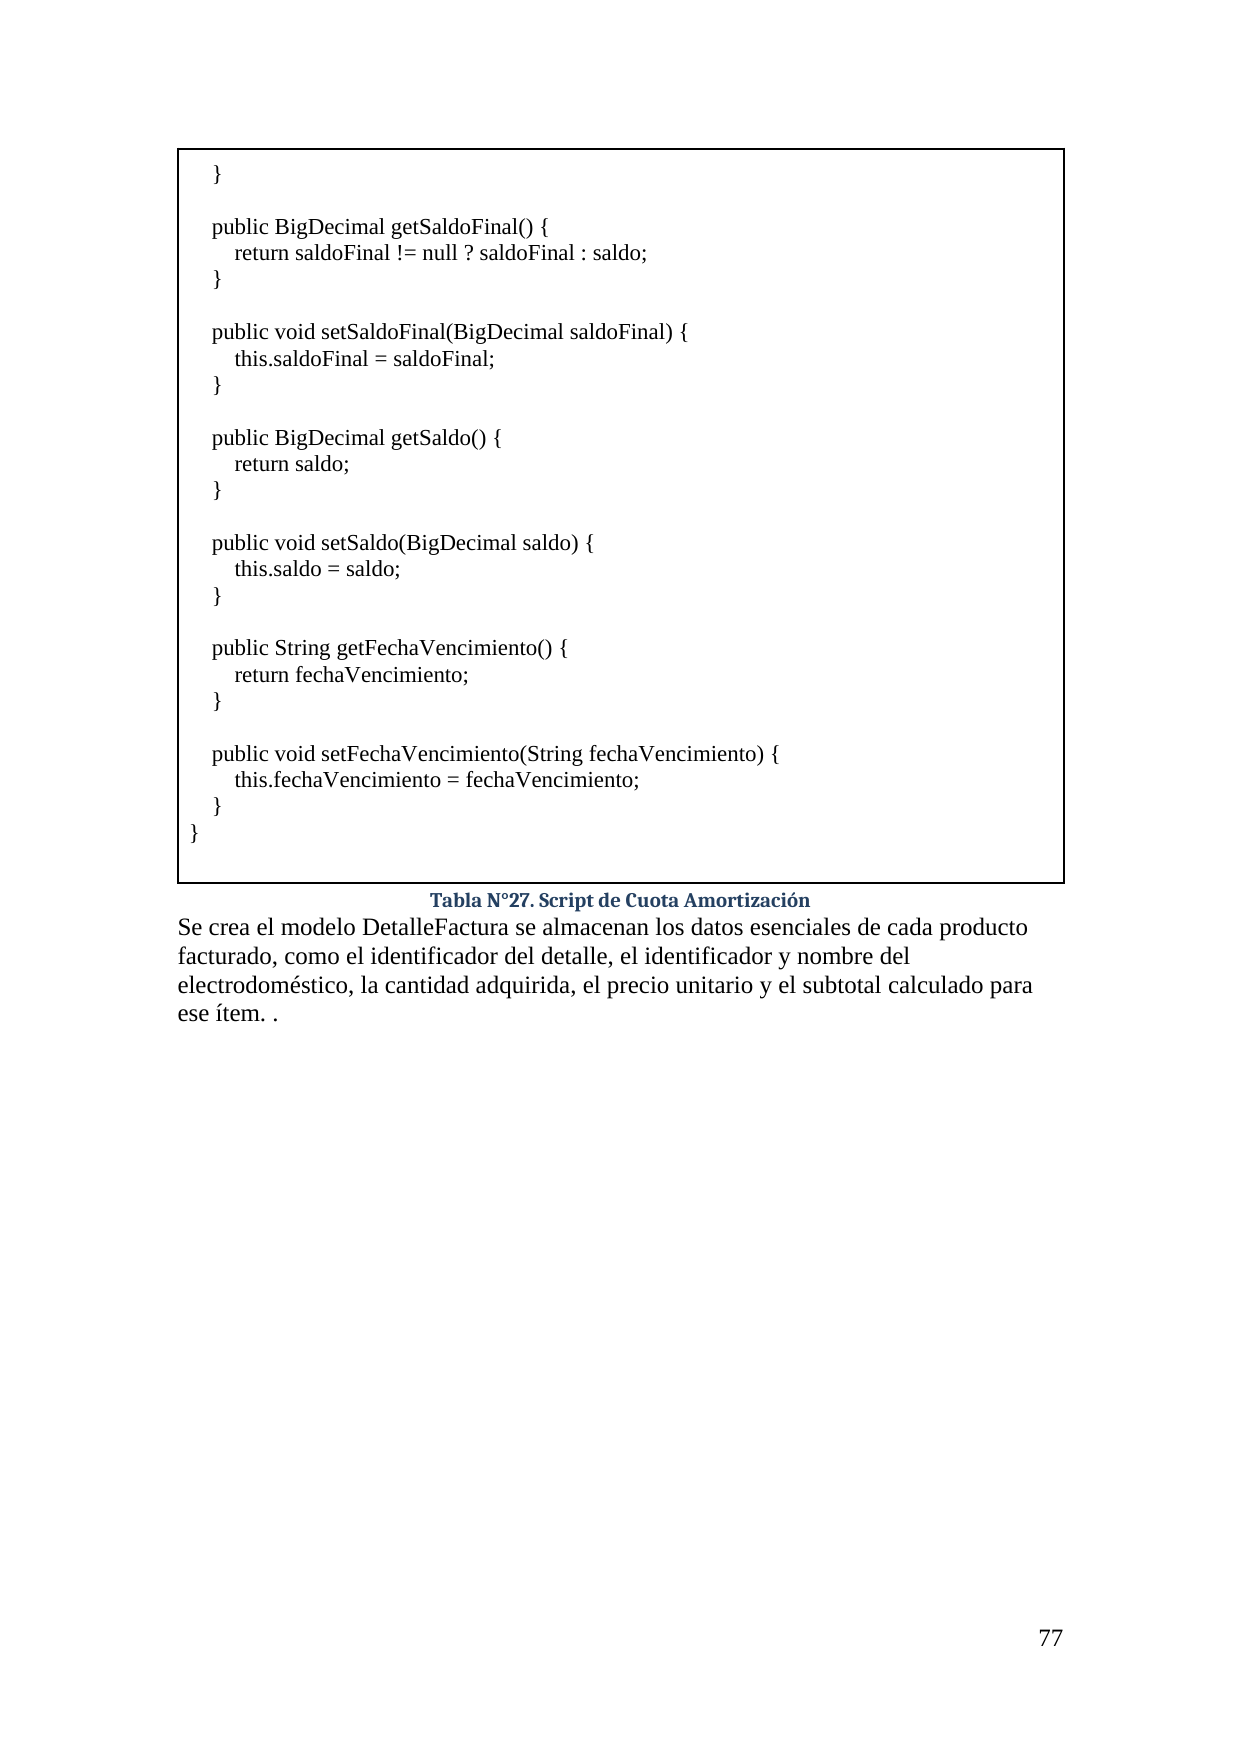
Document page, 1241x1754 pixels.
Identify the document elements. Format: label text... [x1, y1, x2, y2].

text Se crea el modelo DetalleFactura se almacenan los datos esenciales de cada producto facturado, como el identificador del detalle, el identificador y nombre del electrodoméstico, la cantidad adquirida, el precio unitario y el subtotal calculado para ese ítem. . [177, 912, 1063, 1027]
subtitle Tabla N°27. Script de Cuota Amortización [177, 888, 1063, 912]
